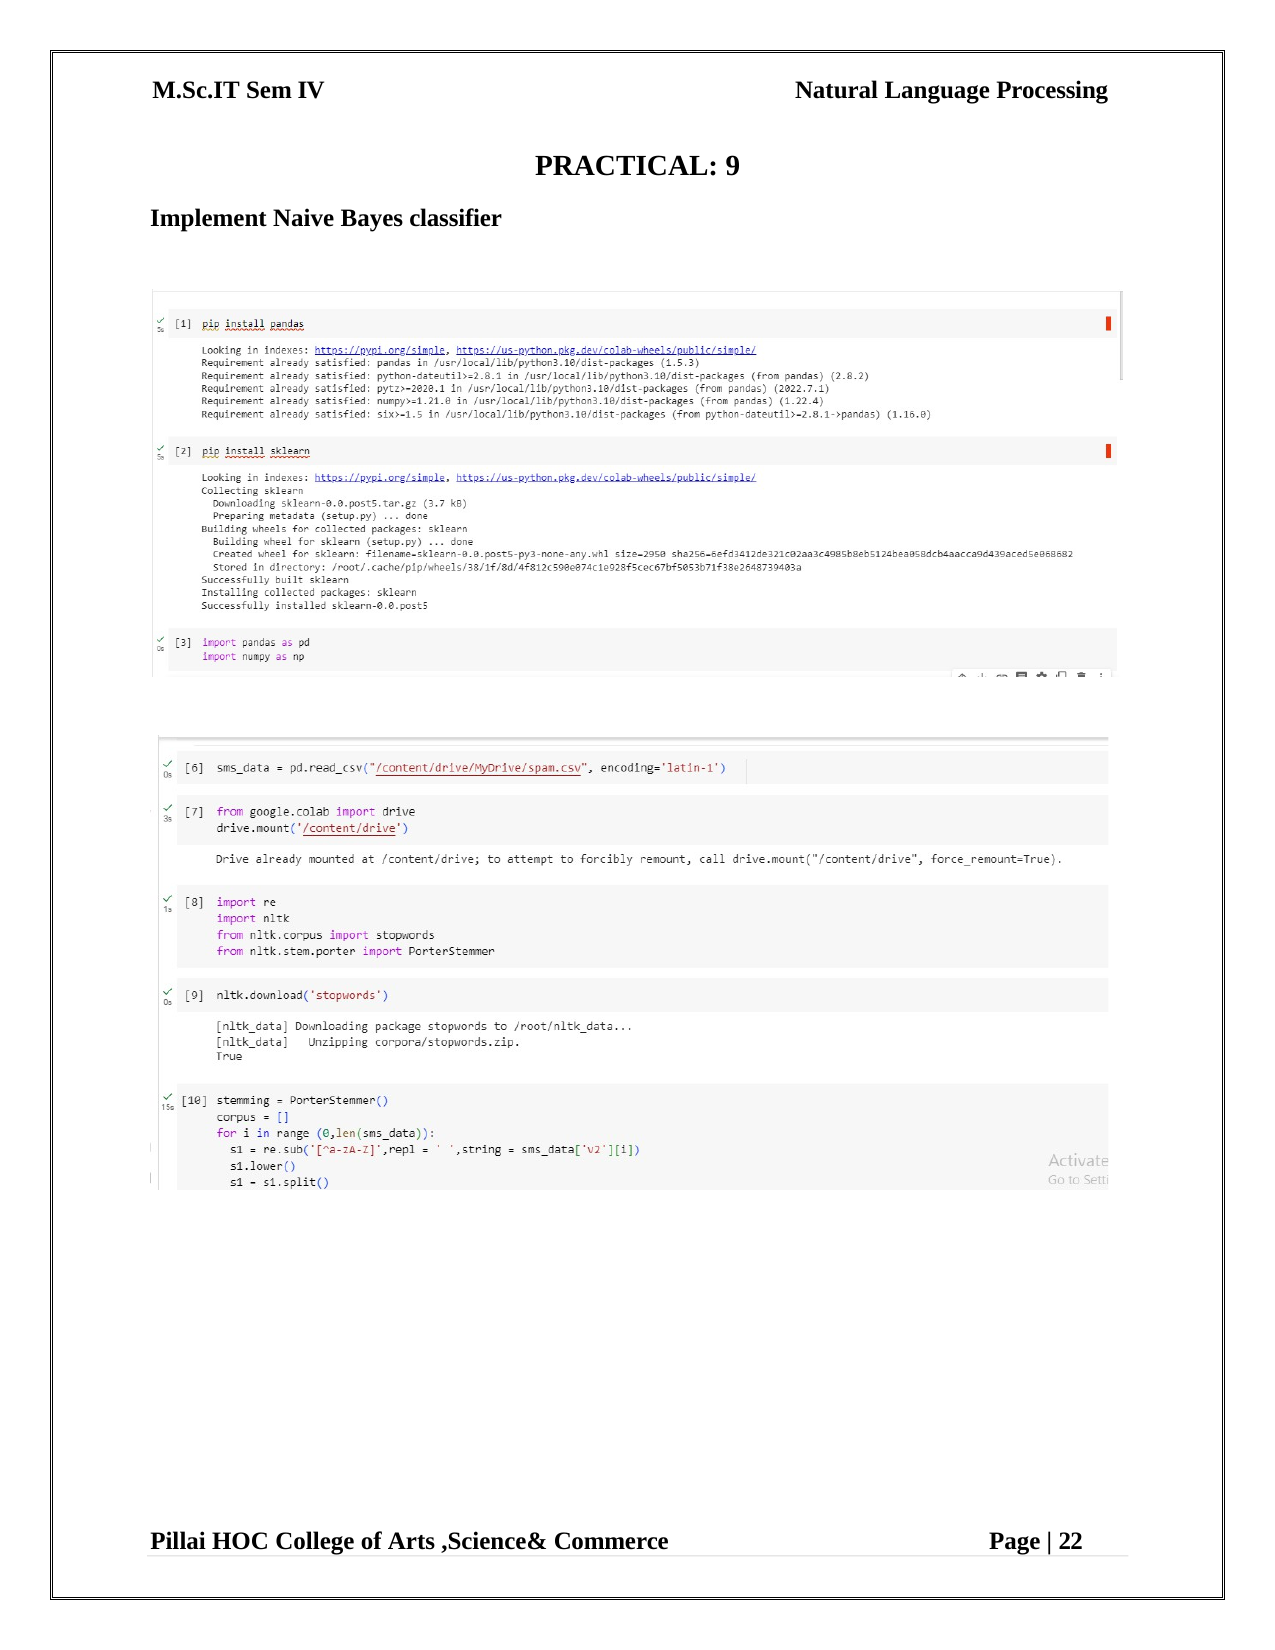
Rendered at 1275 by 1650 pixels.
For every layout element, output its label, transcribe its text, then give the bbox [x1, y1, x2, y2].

subtitle PRACTICAL: 9 [535, 148, 1139, 182]
picture [152, 289, 1123, 677]
text Implement Naive Bayes classifier [150, 203, 508, 231]
picture [150, 735, 1109, 1190]
